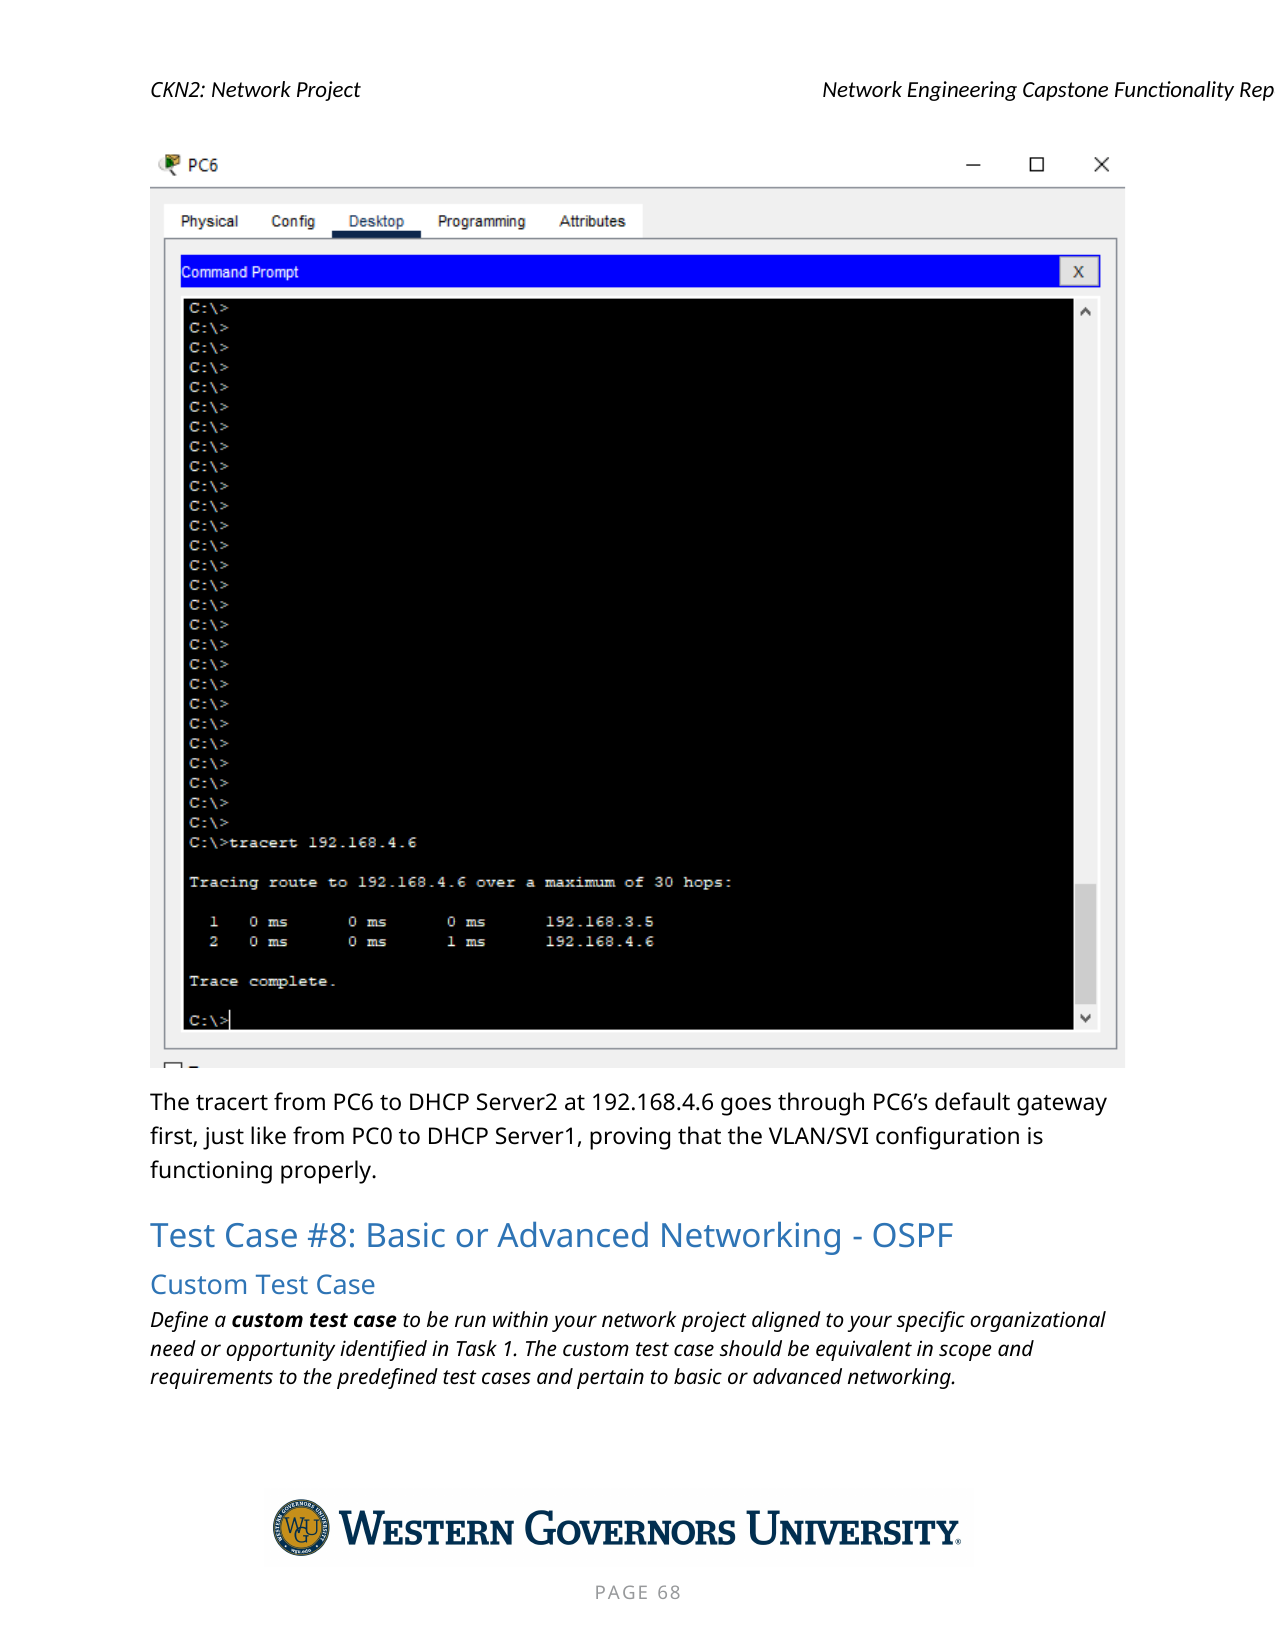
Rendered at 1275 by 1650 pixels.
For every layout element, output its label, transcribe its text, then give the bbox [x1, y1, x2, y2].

text Define a custom test case to be run within your network project aligned to your specific organizational need or opportunity identified in Task 1. The custom test case should be equivalent in scope and requirements to the predefined test cases and pertain to basic or advanced networking. [150, 1305, 1125, 1391]
subtitle Test Case #8: Basic or Advanced Networking - OSPF [150, 1212, 1125, 1258]
picture [263, 1488, 974, 1567]
subtitle Custom Test Case [150, 1265, 1125, 1302]
text The tracert from PC6 to DHCP Server2 at 192.168.4.6 goes through PC6’s default gateway first, just like from PC0 to DHCP Server1, proving that the VLAN/SVI configuration is functioning properly. [150, 1086, 1125, 1185]
picture [150, 150, 1125, 1068]
